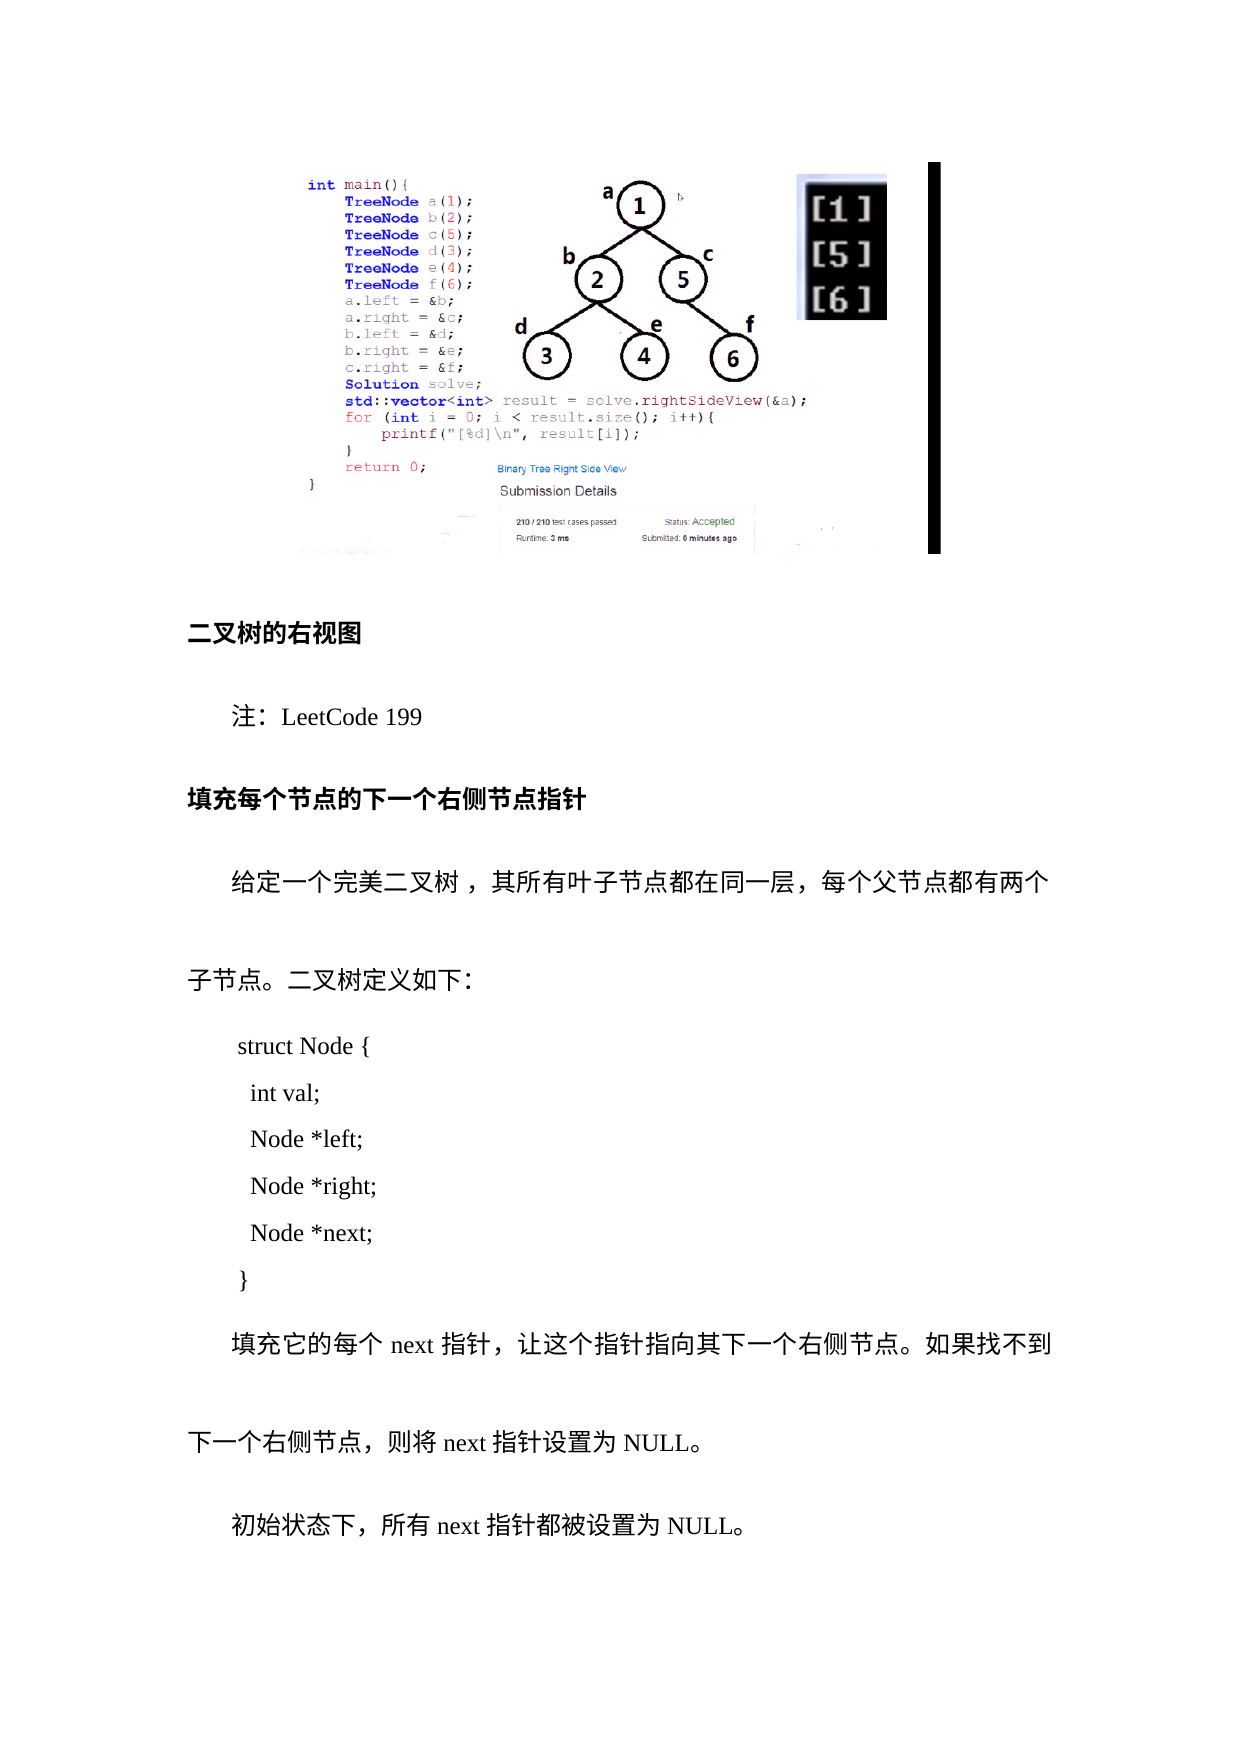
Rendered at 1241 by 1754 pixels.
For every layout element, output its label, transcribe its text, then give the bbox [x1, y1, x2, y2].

text Node *right; [237, 1169, 1053, 1202]
subtitle 二叉树的右视图 [187, 599, 1053, 664]
text struct Node { [237, 1029, 1053, 1061]
text 注：LeetCode 199 [187, 682, 1053, 747]
text 给定一个完美二叉树 ，其所有叶子节点都在同一层，每个父节点都有两个子节点。二叉树定义如下： [187, 848, 1053, 1011]
text int val; [237, 1076, 1053, 1108]
text Node *next; [237, 1216, 1053, 1249]
text 填充它的每个 next 指针，让这个指针指向其下一个右侧节点。如果找不到下一个右侧节点，则将 next 指针设置为 NULL。 [187, 1310, 1053, 1473]
text } [237, 1263, 1053, 1296]
picture [299, 162, 941, 554]
text 初始状态下，所有 next 指针都被设置为 NULL。 [187, 1491, 1053, 1556]
subtitle 填充每个节点的下一个右侧节点指针 [187, 765, 1053, 830]
text Node *left; [237, 1123, 1053, 1155]
